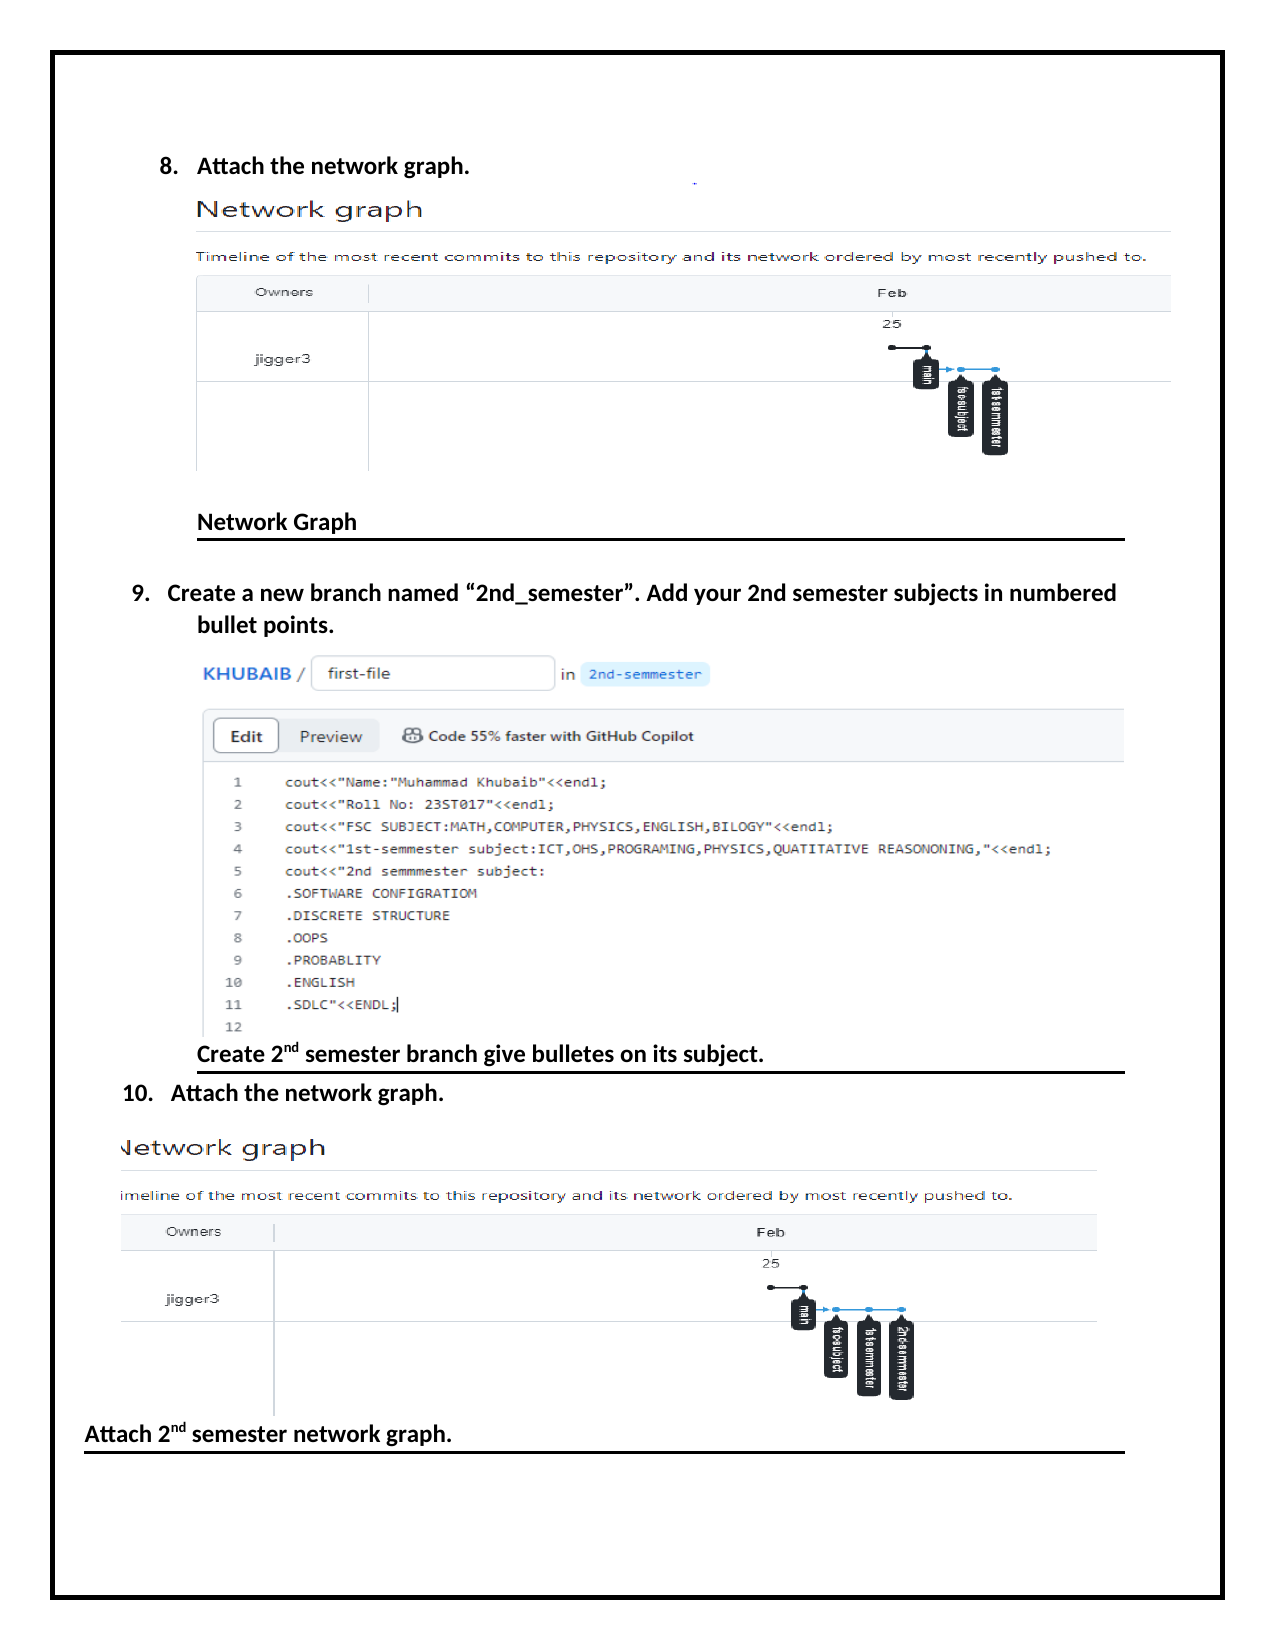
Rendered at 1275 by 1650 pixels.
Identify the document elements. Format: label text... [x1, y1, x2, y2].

list Create 2nd semester branch give bulletes on its subject. [197, 1038, 1125, 1071]
list Network Graph [197, 506, 1125, 538]
picture [196, 182, 1171, 471]
picture [121, 1109, 1097, 1416]
list Attach the network graph. [159, 150, 1125, 181]
list bullet points. [197, 609, 1125, 640]
picture [196, 642, 1124, 1037]
list 10. Attach the network graph. [122, 1077, 1125, 1107]
list 9. Create a new branch named “2nd_semester”. Add your 2nd semester subjects in numbered [131, 577, 1125, 607]
list Attach 2nd semester network graph. [84, 1418, 1125, 1451]
